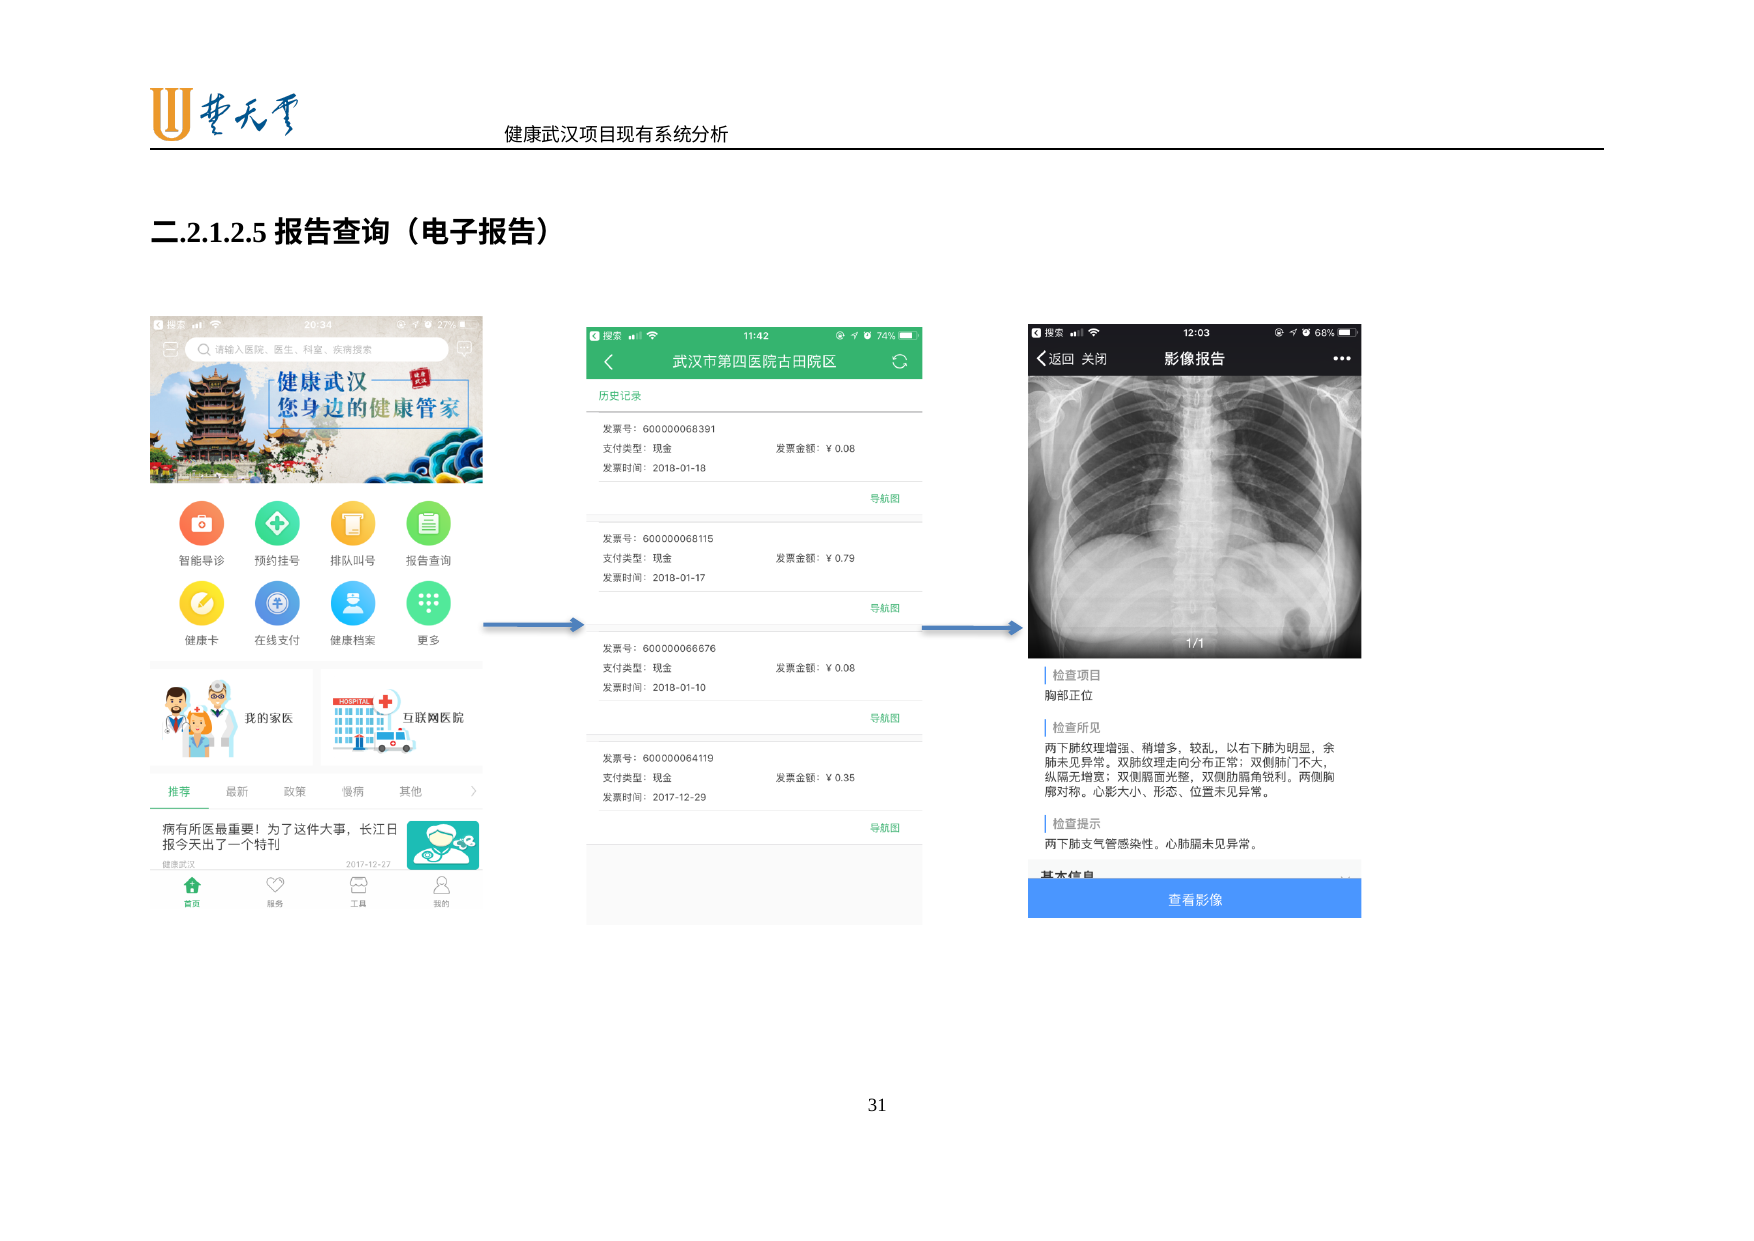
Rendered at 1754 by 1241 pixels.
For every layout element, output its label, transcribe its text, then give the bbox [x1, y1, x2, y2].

picture [1028, 324, 1362, 918]
subtitle 报告查询（电子报告） [150, 198, 1604, 263]
picture [150, 316, 483, 909]
picture [150, 88, 298, 141]
picture [586, 327, 923, 925]
